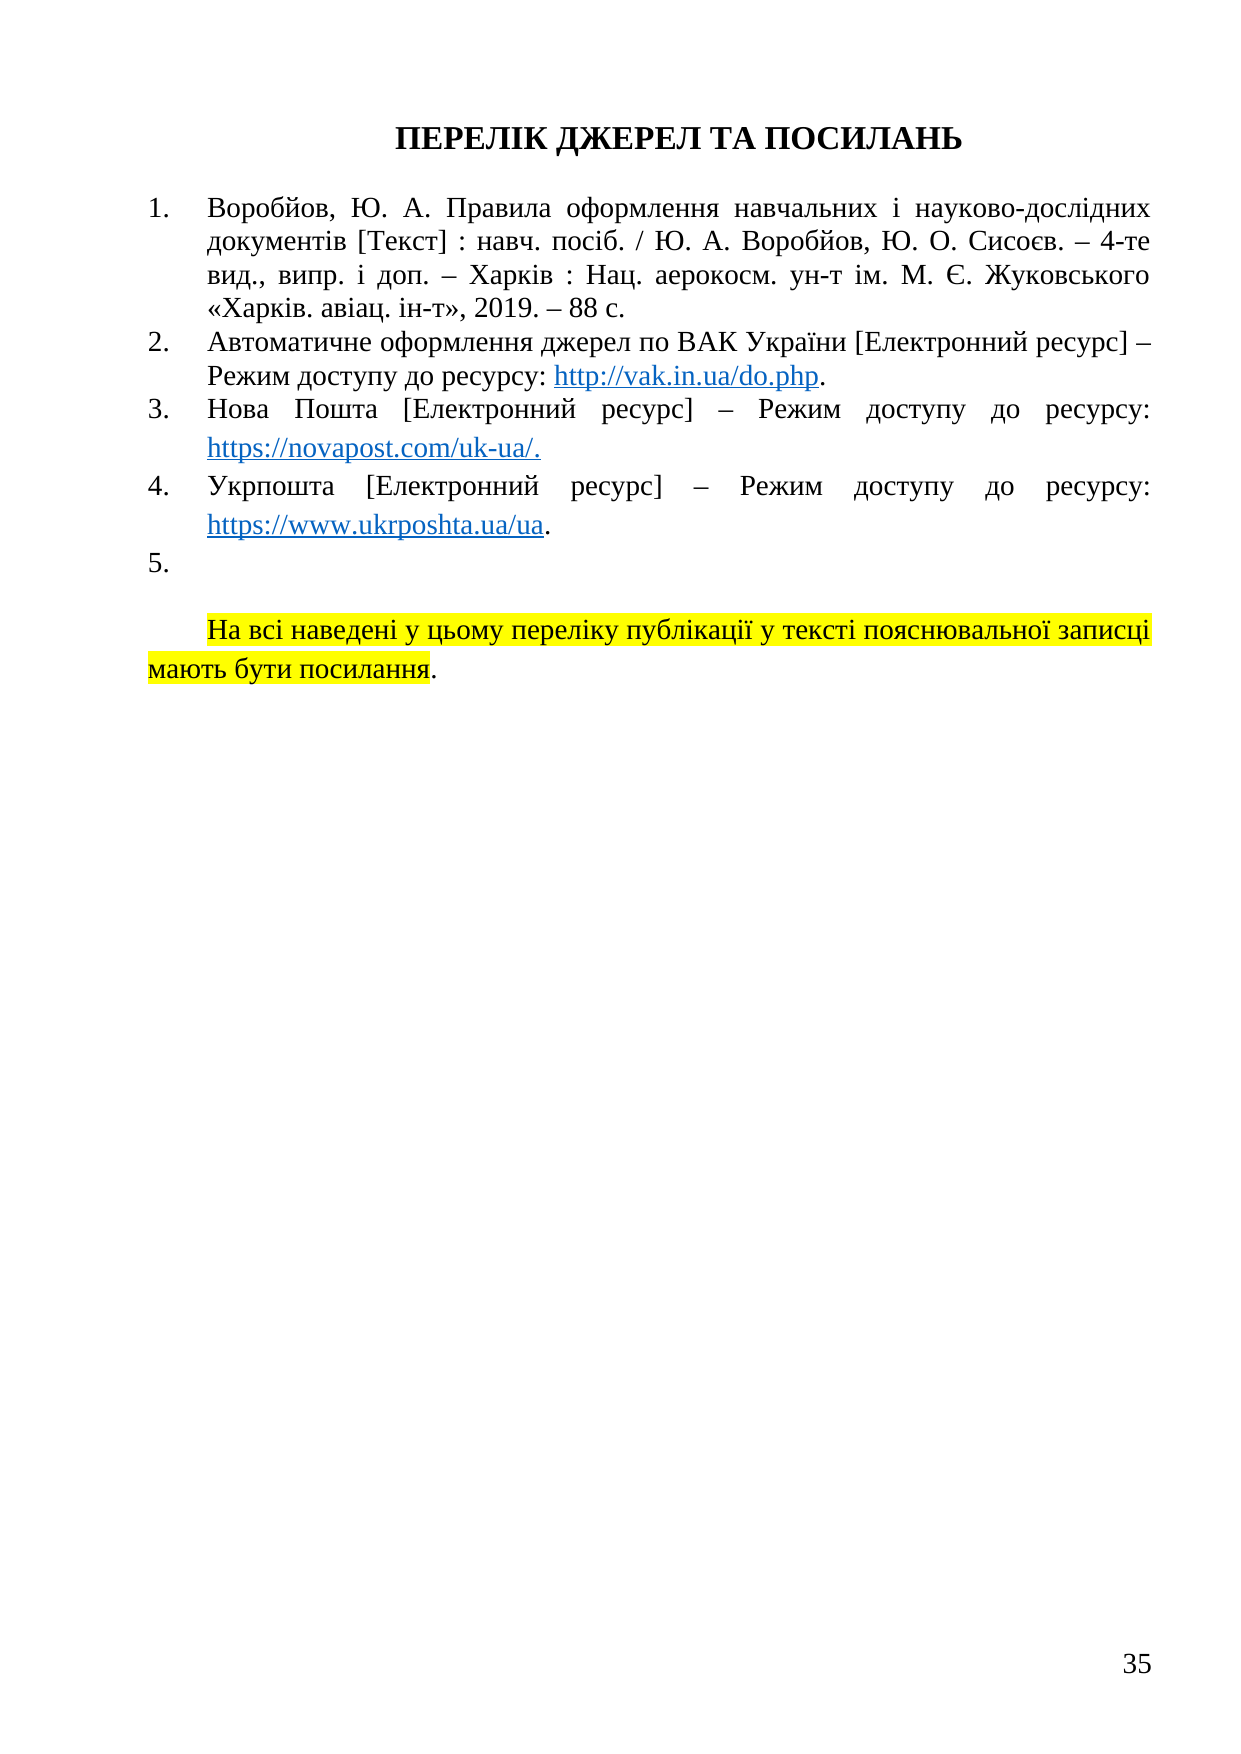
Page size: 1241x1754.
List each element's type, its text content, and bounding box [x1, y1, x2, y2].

text На всі наведені у цьому переліку публікації у тексті пояснювальної записці мають бути посилання. [148, 612, 1152, 684]
list Автоматичне оформлення джерел по ВАК України [Електронний ресурс] – Режим доступу до ресурсу: http://vak.in.ua/do.php. [148, 324, 1152, 391]
list Воробйов, Ю. А. Правила оформлення навчальних і науково-дослідних документів [Текст] : навч. посіб. / Ю. А. Воробйов, Ю. О. Сисоєв. – 4-те вид., випр. і доп. – Харків : Нац. аерокосм. ун-т ім. М. Є. Жуковського «Харків. авіац. ін-т», 2019. – 88 с. [148, 190, 1152, 324]
list Укрпошта [Електронний ресурс] – Режим доступу до ресурсу: https://www.ukrposhta.ua/ua. [148, 468, 1152, 540]
list Нова Пошта [Електронний ресурс] – Режим доступу до ресурсу: https://novapost.com/uk-ua/. [148, 391, 1152, 463]
subtitle ПЕРЕЛІК ДЖЕРЕЛ ТА ПОСИЛАНЬ [207, 118, 1152, 156]
